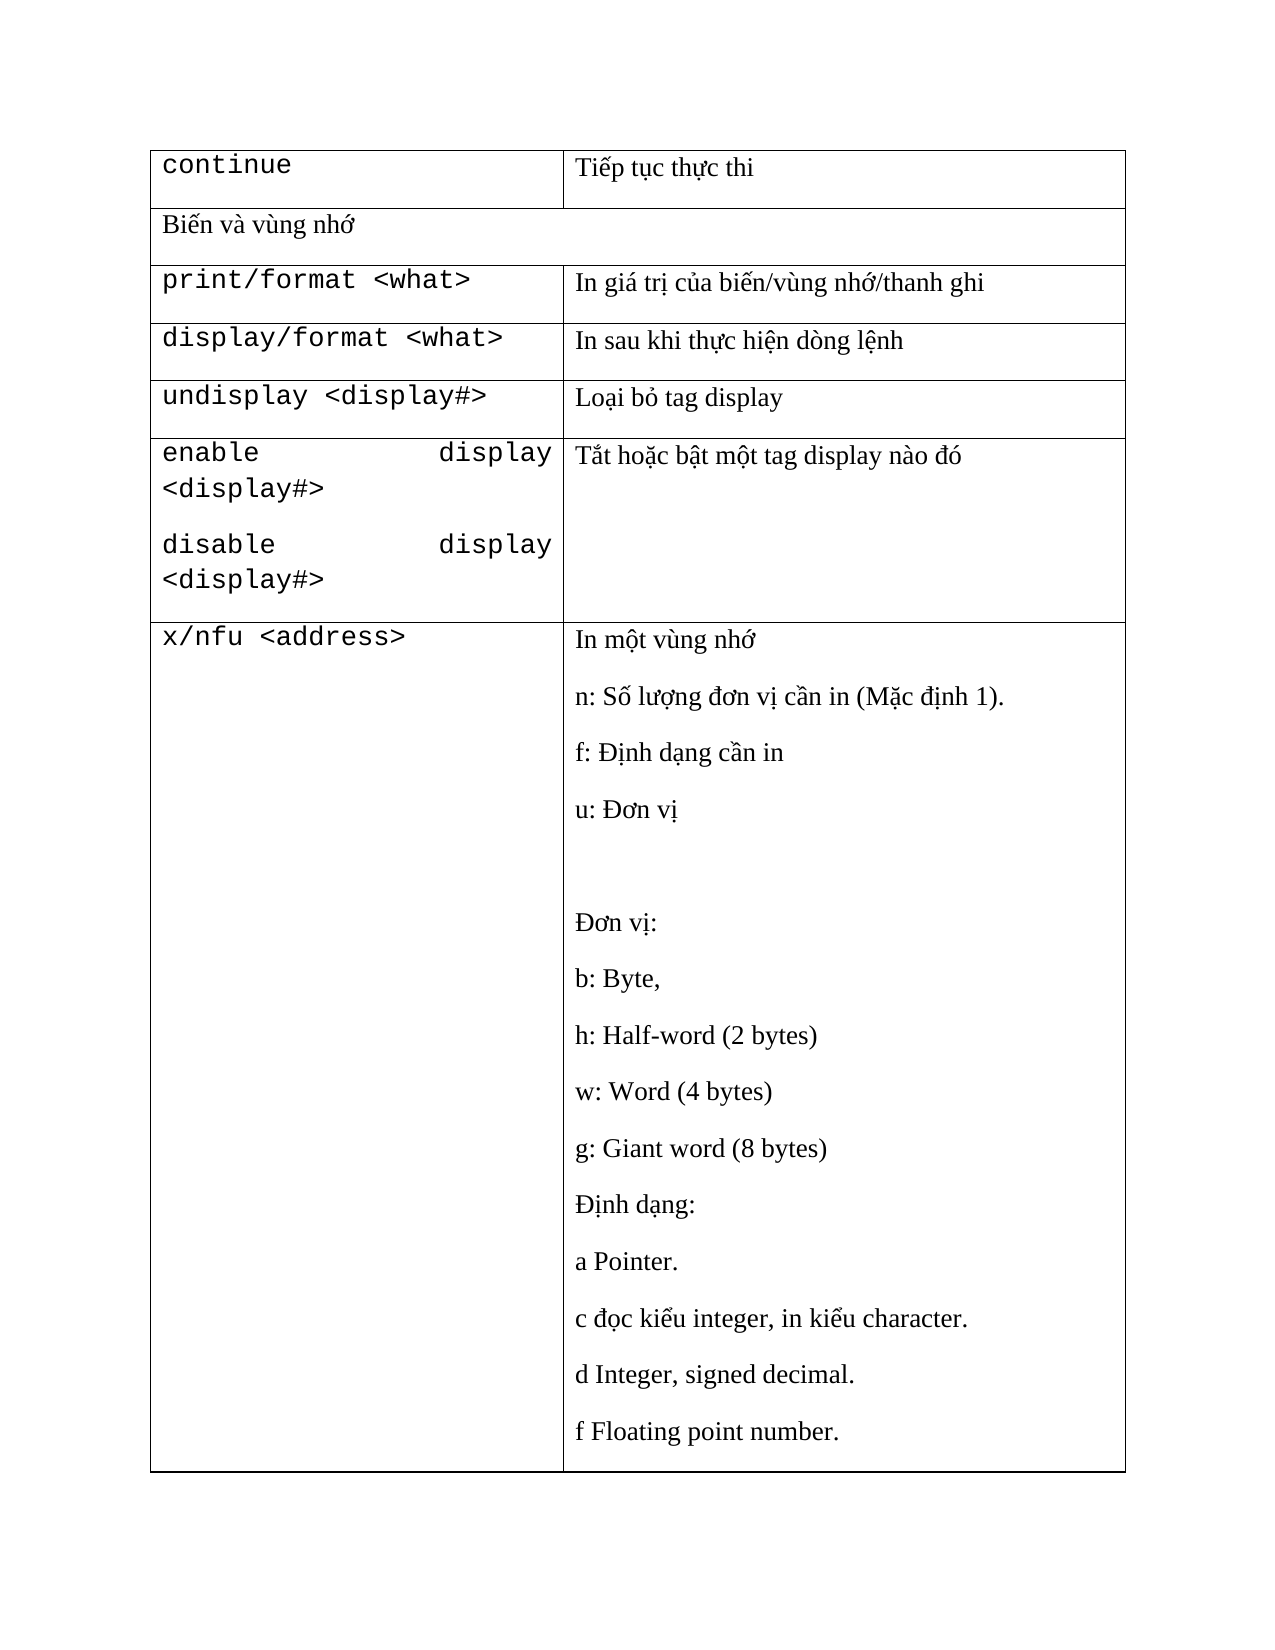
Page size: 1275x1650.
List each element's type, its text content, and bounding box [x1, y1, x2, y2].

table_cell Loại bỏ tag display [564, 381, 1125, 438]
table_cell Biến và vùng nhớ [151, 209, 1125, 265]
table_cell undisplay <display#> [151, 381, 563, 438]
table_cell display/format <what> [151, 324, 563, 380]
table_cell In giá trị của biến/vùng nhớ/thanh ghi [564, 266, 1125, 323]
table_cell Tắt hoặc bật một tag display nào đó [564, 439, 1125, 622]
table_cell Tiếp tục thực thi [564, 151, 1125, 208]
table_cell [564, 623, 1125, 1471]
table_cell enable display <display#> disable display <display#> [151, 439, 563, 622]
table_cell print/format <what> [151, 266, 563, 323]
table_cell In sau khi thực hiện dòng lệnh [564, 324, 1125, 380]
table_cell x/nfu <address> [151, 623, 563, 1471]
table_cell continue [151, 151, 563, 208]
